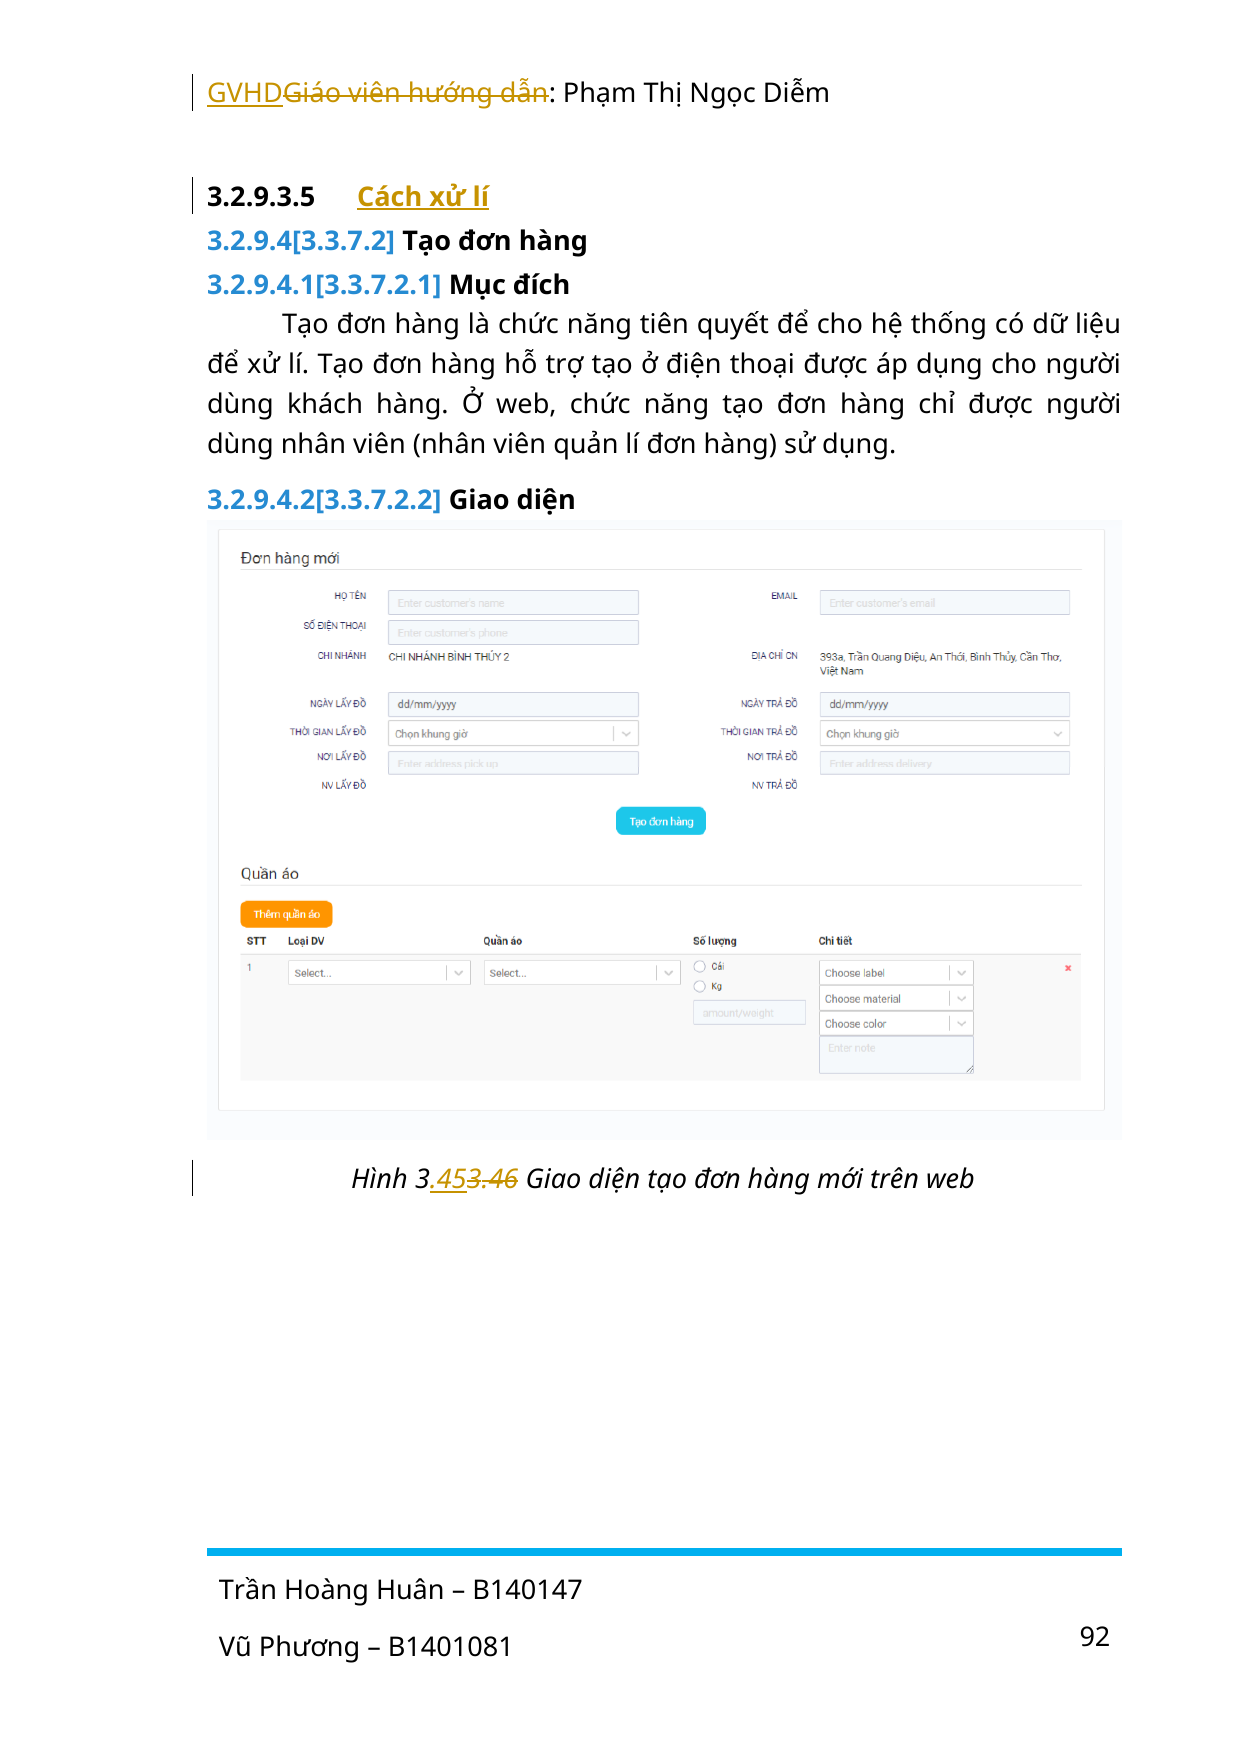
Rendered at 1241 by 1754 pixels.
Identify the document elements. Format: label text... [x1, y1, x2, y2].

text Hình 3 Giao diện tạo đơn hàng mới trên web [207, 1159, 1122, 1196]
subtitle Mục đích [207, 265, 1122, 302]
text Tạo đơn hàng là chức năng tiên quyết để cho hệ thống có dữ liệu để xử lí. Tạo đơn hàng hỗ trợ tạo ở điện thoại được áp dụng cho người dùng khách hàng. Ở web, chức năng tạo đơn hàng chỉ được người dùng nhân viên (nhân viên quản lí đơn hàng) sử dụng. [207, 305, 1122, 461]
subtitle Tạo đơn hàng [207, 221, 1122, 258]
subtitle Giao diện [207, 481, 1122, 518]
picture [206, 520, 1123, 1140]
